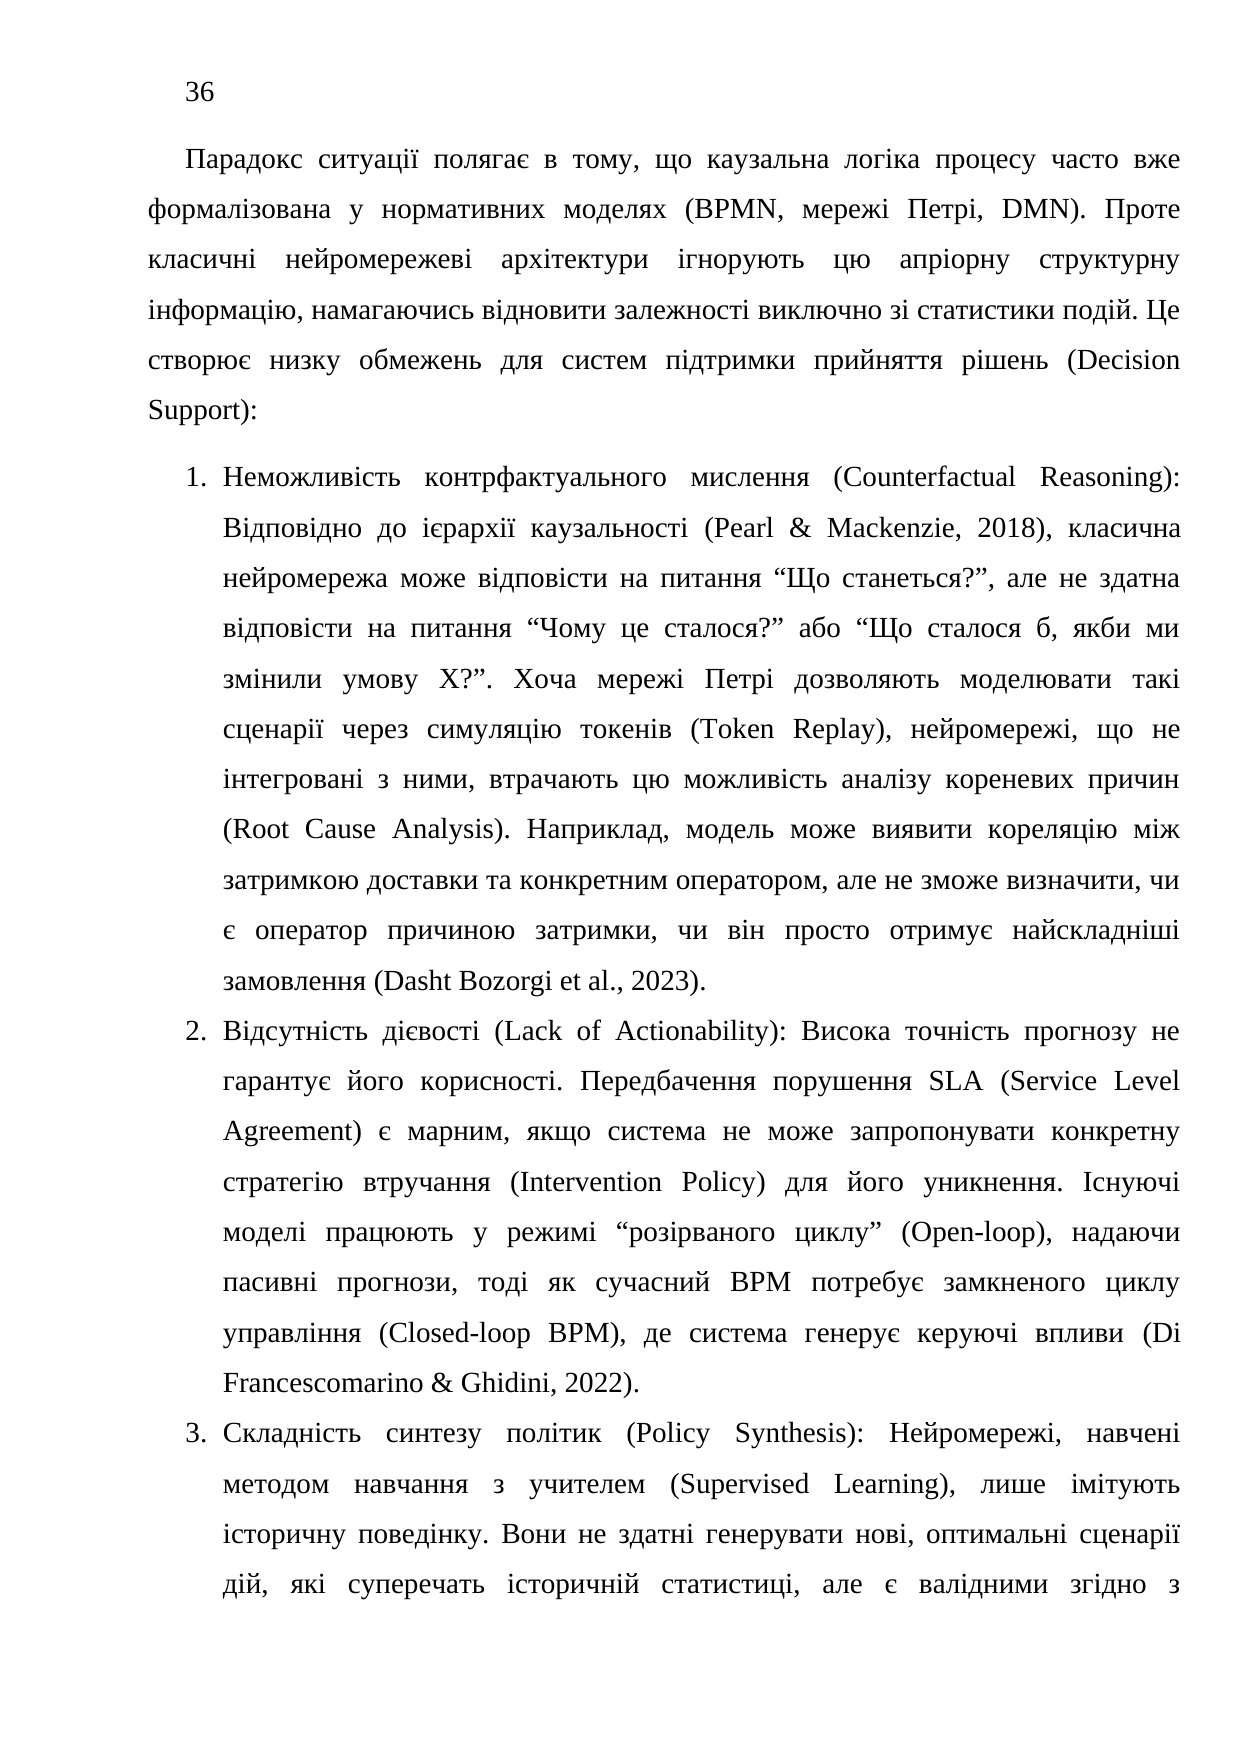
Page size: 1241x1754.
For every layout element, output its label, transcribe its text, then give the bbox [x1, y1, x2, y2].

list Відсутність дієвості (Lack of Actionability): Висока точність прогнозу не гарантує його корисності. Передбачення порушення SLA (Service Level Agreement) є марним, якщо система не може запропонувати конкретну стратегію втручання (Intervention Policy) для його уникнення. Існуючі моделі працюють у режимі “розірваного циклу” (Open-loop), надаючи пасивні прогнози, тоді як сучасний BPM потребує замкненого циклу управління (Closed-loop BPM), де система генерує керуючі впливи . [185, 1013, 1181, 1399]
text Парадокс ситуації полягає в тому, що каузальна логіка процесу часто вже формалізована у нормативних моделях (BPMN, мережі Петрі, DMN). Проте класичні нейромережеві архітектури ігнорують цю апріорну структурну інформацію, намагаючись відновити залежності виключно зі статистики подій. Це створює низку обмежень для систем підтримки прийняття рішень (Decision Support): [148, 141, 1181, 426]
list Неможливість контрфактуального мислення (Counterfactual Reasoning): Відповідно до ієрархії каузальності , класична нейромережа може відповісти на питання “Що станеться?”, але не здатна відповісти на питання “Чому це сталося?” або “Що сталося б, якби ми змінили умову X?”. Хоча мережі Петрі дозволяють моделювати такі сценарії через симуляцію токенів (Token Replay), нейромережі, що не інтегровані з ними, втрачають цю можливість аналізу кореневих причин (Root Cause Analysis). Наприклад, модель може виявити кореляцію між затримкою доставки та конкретним оператором, але не зможе визначити, чи є оператор причиною затримки, чи він просто отримує найскладніші замовлення . [185, 459, 1181, 996]
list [185, 1415, 1181, 1600]
